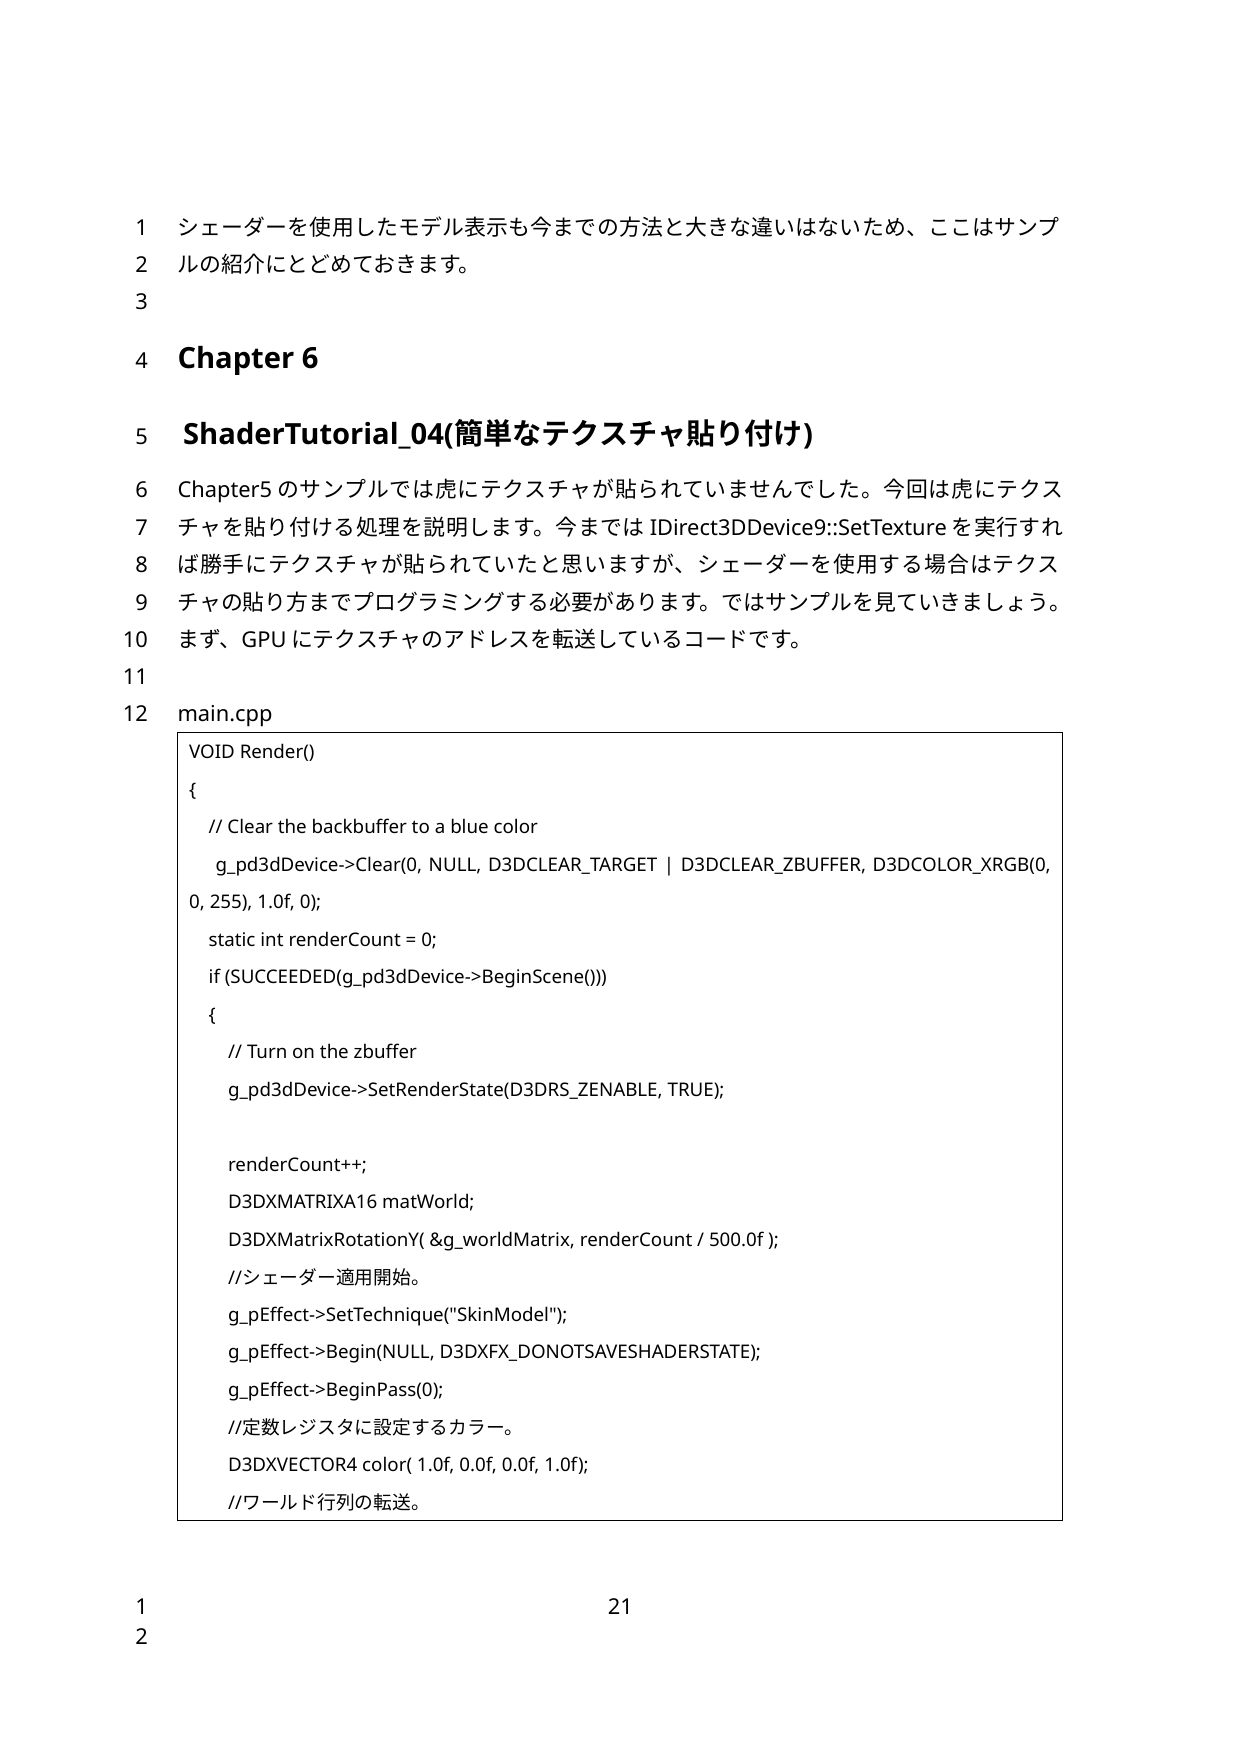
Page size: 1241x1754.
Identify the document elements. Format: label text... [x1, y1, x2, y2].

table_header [178, 733, 1062, 1520]
text Chapter5のサンプルでは虎にテクスチャが貼られていませんでした。今回は虎にテクスチャを貼り付ける処理を説明します。今まではIDirect3DDevice9::SetTextureを実行すれば勝手にテクスチャが貼られていたと思いますが、シェーダーを使用する場合はテクスチャの貼り方までプログラミングする必要があります。ではサンプルを見ていきましょう。 [177, 469, 1063, 619]
text Chapter 6 [177, 319, 1063, 394]
text main.cpp [177, 694, 1063, 732]
text シェーダーを使用したモデル表示も今までの方法と大きな違いはないため、ここはサンプルの紹介にとどめておきます。 [177, 207, 1063, 282]
text まず、GPUにテクスチャのアドレスを転送しているコードです。 [177, 619, 1063, 657]
text ShaderTutorial_04(簡単なテクスチャ貼り付け) [177, 394, 1063, 469]
